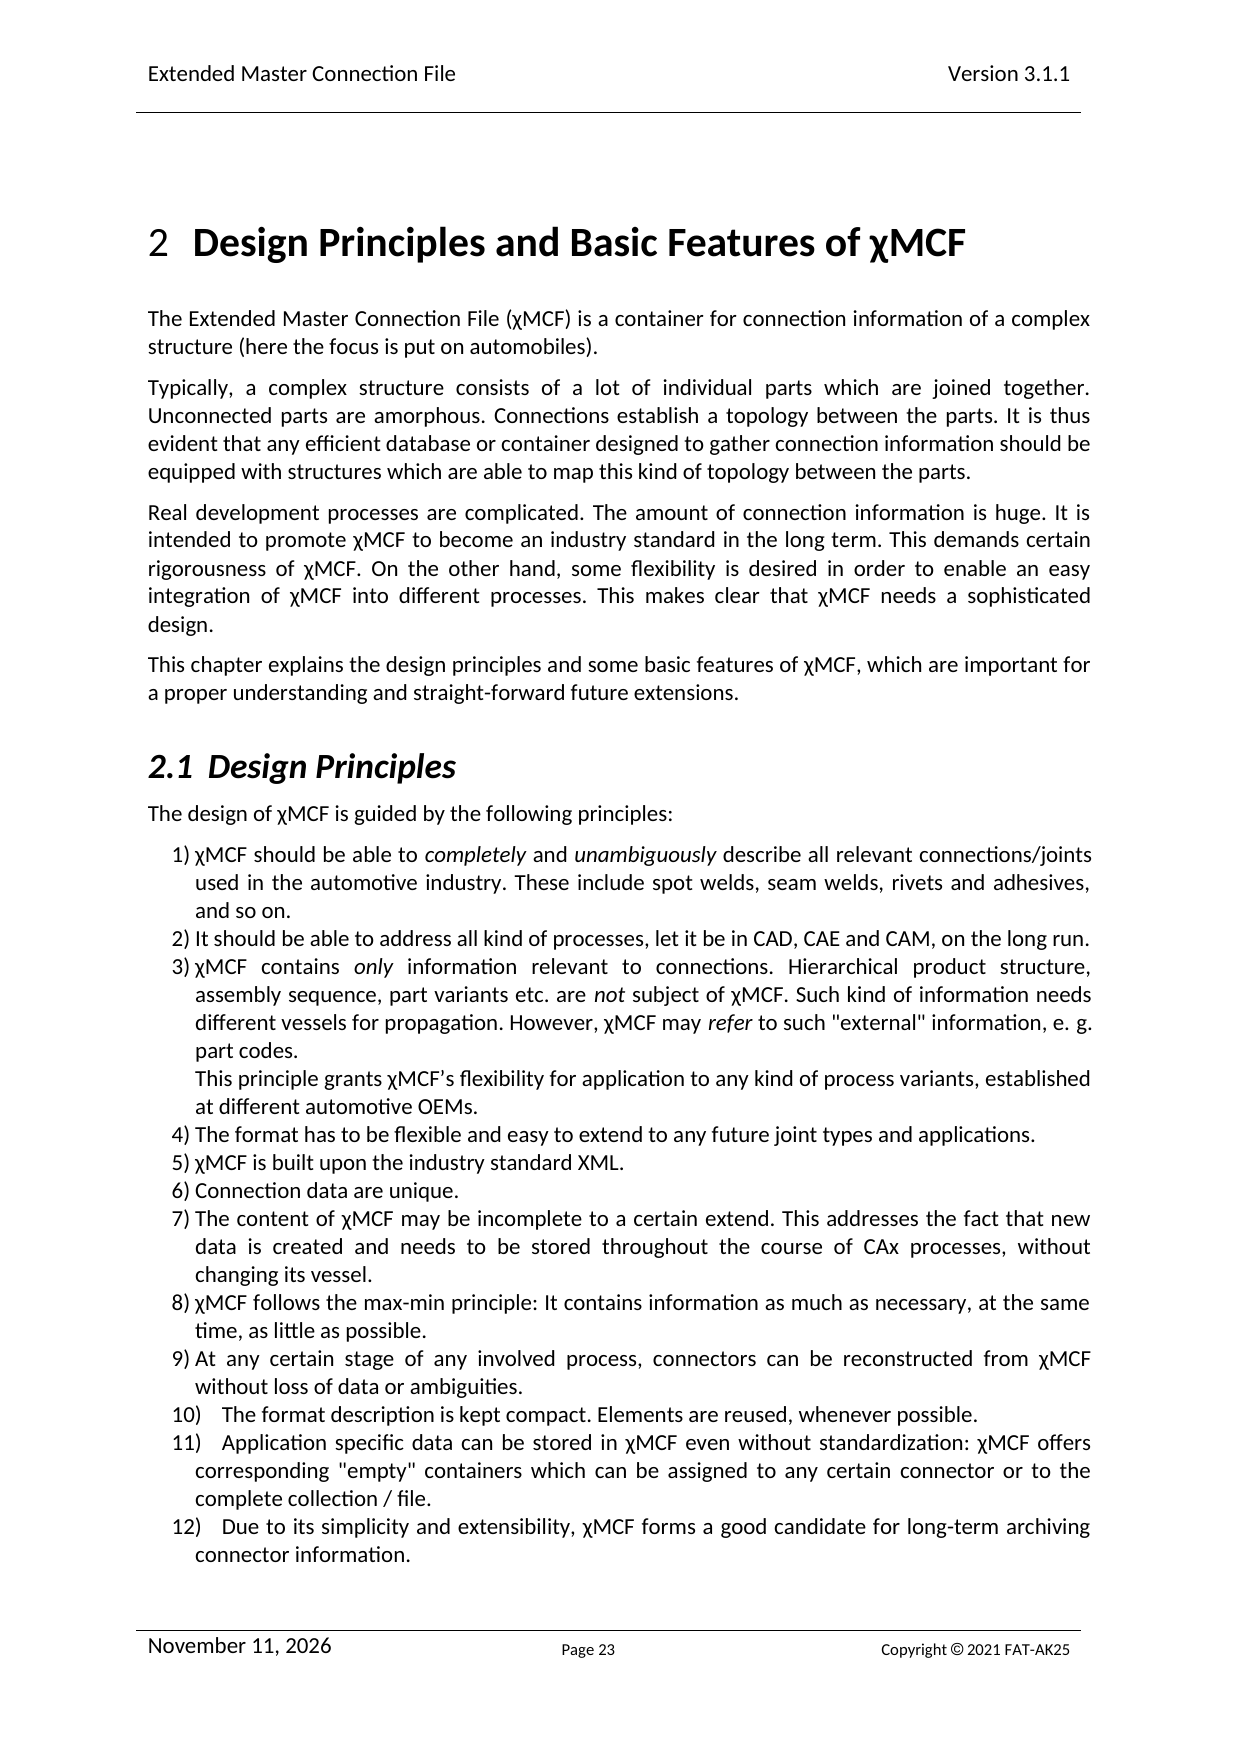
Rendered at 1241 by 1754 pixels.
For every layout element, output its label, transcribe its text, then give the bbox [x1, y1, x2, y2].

text This chapter explains the design principles and some basic features of χMCF, which are important for a proper understanding and straight-forward future extensions. [148, 650, 1092, 706]
subtitle Design Principles [148, 744, 1092, 787]
subtitle Design Principles and Basic Features of χMCF [148, 216, 1092, 267]
list The format has to be flexible and easy to extend to any future joint types and applications. [171, 1120, 1092, 1148]
list The content of χMCF may be incomplete to a certain extend. This addresses the fact that new data is created and needs to be stored throughout the course of CAx processes, without changing its vessel. [171, 1204, 1092, 1288]
list At any certain stage of any involved process, connectors can be reconstructed from χMCF without loss of data or ambiguities. [171, 1344, 1092, 1400]
list This principle grants χMCF’s flexibility for application to any kind of process variants, established at different automotive OEMs. [195, 1064, 1092, 1120]
list The format description is kept compact. Elements are reused, whenever possible. [171, 1400, 1092, 1428]
list χMCF follows the max-min principle: It contains information as much as necessary, at the same time, as little as possible. [171, 1288, 1092, 1344]
list χMCF should be able to completely and unambiguously describe all relevant connections/joints used in the automotive industry. These include spot welds, seam welds, rivets and adhesives, and so on. [171, 840, 1092, 924]
list Due to its simplicity and extensibility, χMCF forms a good candidate for long-term archiving connector information. [171, 1512, 1092, 1568]
list It should be able to address all kind of processes, let it be in CAD, CAE and CAM, on the long run. [171, 924, 1092, 952]
text Typically, a complex structure consists of a lot of individual parts which are joined together. Unconnected parts are amorphous. Connections establish a topology between the parts. It is thus evident that any efficient database or container designed to gather connection information should be equipped with structures which are able to map this kind of topology between the parts. [148, 373, 1092, 485]
list Connection data are unique. [171, 1176, 1092, 1204]
text The Extended Master Connection File (χMCF) is a container for connection information of a complex structure (here the focus is put on automobiles). [148, 304, 1092, 361]
list χMCF contains only information relevant to connections. Hierarchical product structure, assembly sequence, part variants etc. are not subject of χMCF. Such kind of information needs different vessels for propagation. However, χMCF may refer to such "external" information, e. g. part codes. [171, 952, 1092, 1064]
text The design of χMCF is guided by the following principles: [148, 799, 1092, 827]
list χMCF is built upon the industry standard XML. [171, 1148, 1092, 1176]
list Application specific data can be stored in χMCF even without standardization: χMCF offers corresponding "empty" containers which can be assigned to any certain connector or to the complete collection / file. [171, 1428, 1092, 1512]
text Real development processes are complicated. The amount of connection information is huge. It is intended to promote χMCF to become an industry standard in the long term. This demands certain rigorousness of χMCF. On the other hand, some flexibility is desired in order to enable an easy integration of χMCF into different processes. This makes clear that χMCF needs a sophisticated design. [148, 498, 1092, 638]
